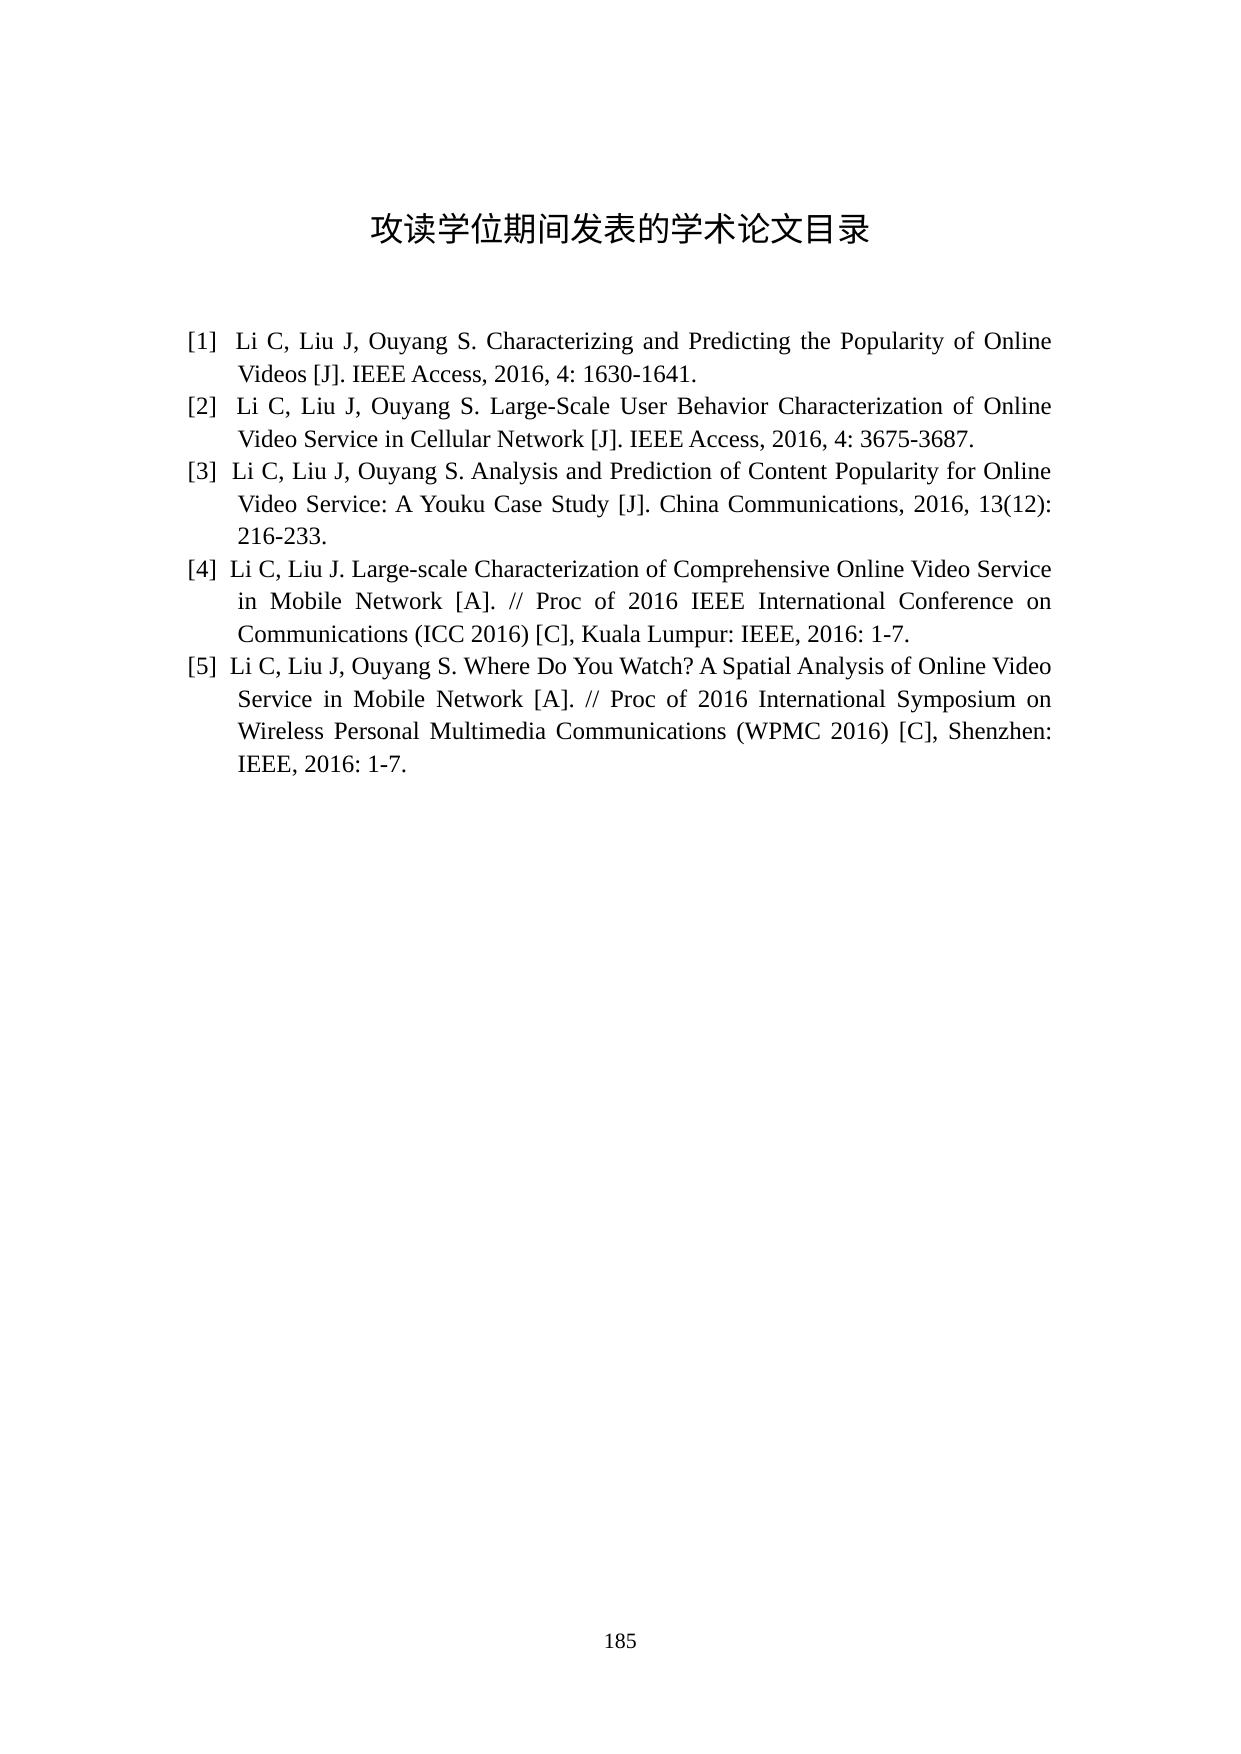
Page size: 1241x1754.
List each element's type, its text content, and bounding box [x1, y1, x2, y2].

list 攻读学位期间发表的学术论文目录 [187, 194, 1053, 259]
text [4] Li C, Liu J. Large-scale Characterization of Comprehensive Online Video Service in Mobile Network [A]. // Proc of 2016 IEEE International Conference on Communications (ICC 2016) [C], Kuala Lumpur: IEEE, 2016: 1-7. [187, 552, 1053, 649]
text [2] Li C, Liu J, Ouyang S. Large-Scale User Behavior Characterization of Online Video Service in Cellular Network [J]. IEEE Access, 2016, 4: 3675-3687. [187, 389, 1053, 454]
text [5] Li C, Liu J, Ouyang S. Where Do You Watch? A Spatial Analysis of Online Video Service in Mobile Network [A]. // Proc of 2016 International Symposium on Wireless Personal Multimedia Communications (WPMC 2016) [C], Shenzhen: IEEE, 2016: 1-7. [187, 649, 1053, 779]
text [1] Li C, Liu J, Ouyang S. Characterizing and Predicting the Popularity of Online Videos [J]. IEEE Access, 2016, 4: 1630-1641. [187, 324, 1053, 389]
text [3] Li C, Liu J, Ouyang S. Analysis and Prediction of Content Popularity for Online Video Service: A Youku Case Study [J]. China Communications, 2016, 13(12): 216-233. [187, 454, 1053, 552]
